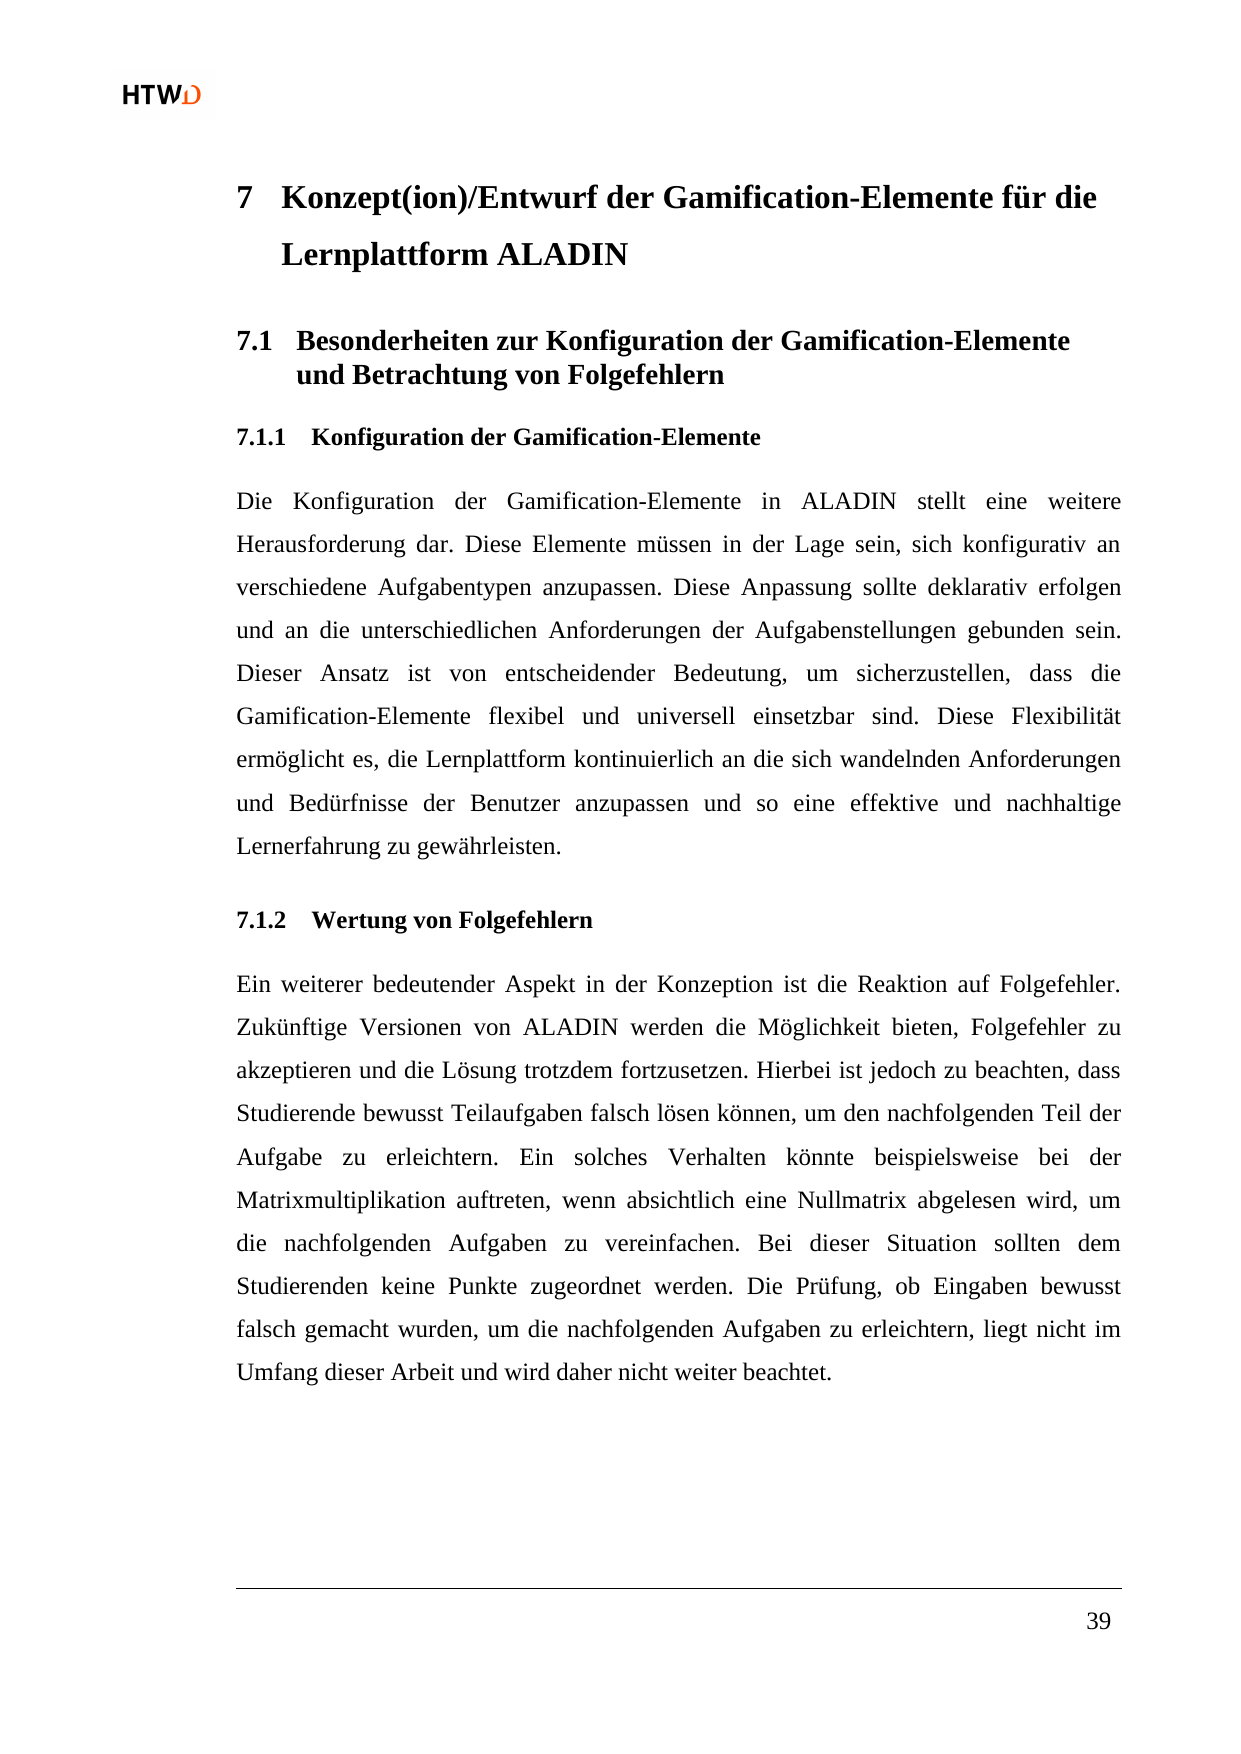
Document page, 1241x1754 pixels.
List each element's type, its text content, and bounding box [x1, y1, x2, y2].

subtitle Konfiguration der Gamification-Elemente [236, 422, 1122, 451]
text Die Konfiguration der Gamification-Elemente in ALADIN stellt eine weitere Herausforderung dar. Diese Elemente müssen in der Lage sein, sich konfigurativ an verschiedene Aufgabentypen anzupassen. Diese Anpassung sollte deklarativ erfolgen und an die unterschiedlichen Anforderungen der Aufgabenstellungen gebunden sein. Dieser Ansatz ist von entscheidender Bedeutung, um sicherzustellen, dass die Gamification-Elemente flexibel und universell einsetzbar sind. Diese Flexibilität ermöglicht es, die Lernplattform kontinuierlich an die sich wandelnden Anforderungen und Bedürfnisse der Benutzer anzupassen und so eine effektive und nachhaltige Lernerfahrung zu gewährleisten. [236, 486, 1122, 859]
subtitle Wertung von Folgefehlern [236, 905, 1122, 934]
subtitle Konzept(ion)/Entwurf der Gamification-Elemente für die Lernplattform ALADIN [236, 177, 1122, 273]
text Ein weiterer bedeutender Aspekt in der Konzeption ist die Reaktion auf Folgefehler. Zukünftige Versionen von ALADIN werden die Möglichkeit bieten, Folgefehler zu akzeptieren und die Lösung trotzdem fortzusetzen. Hierbei ist jedoch zu beachten, dass Studierende bewusst Teilaufgaben falsch lösen können, um den nachfolgenden Teil der Aufgabe zu erleichtern. Ein solches Verhalten könnte beispielsweise bei der Matrixmultiplikation auftreten, wenn absichtlich eine Nullmatrix abgelesen wird, um die nachfolgenden Aufgaben zu vereinfachen. Bei dieser Situation sollten dem Studierenden keine Punkte zugeordnet werden. Die Prüfung, ob Eingaben bewusst falsch gemacht wurden, um die nachfolgenden Aufgaben zu erleichtern, liegt nicht im Umfang dieser Arbeit und wird daher nicht weiter beachtet. [236, 969, 1122, 1386]
subtitle Besonderheiten zur Konfiguration der Gamification-Elemente und Betrachtung von Folgefehlern [236, 323, 1122, 391]
picture [108, 70, 216, 120]
